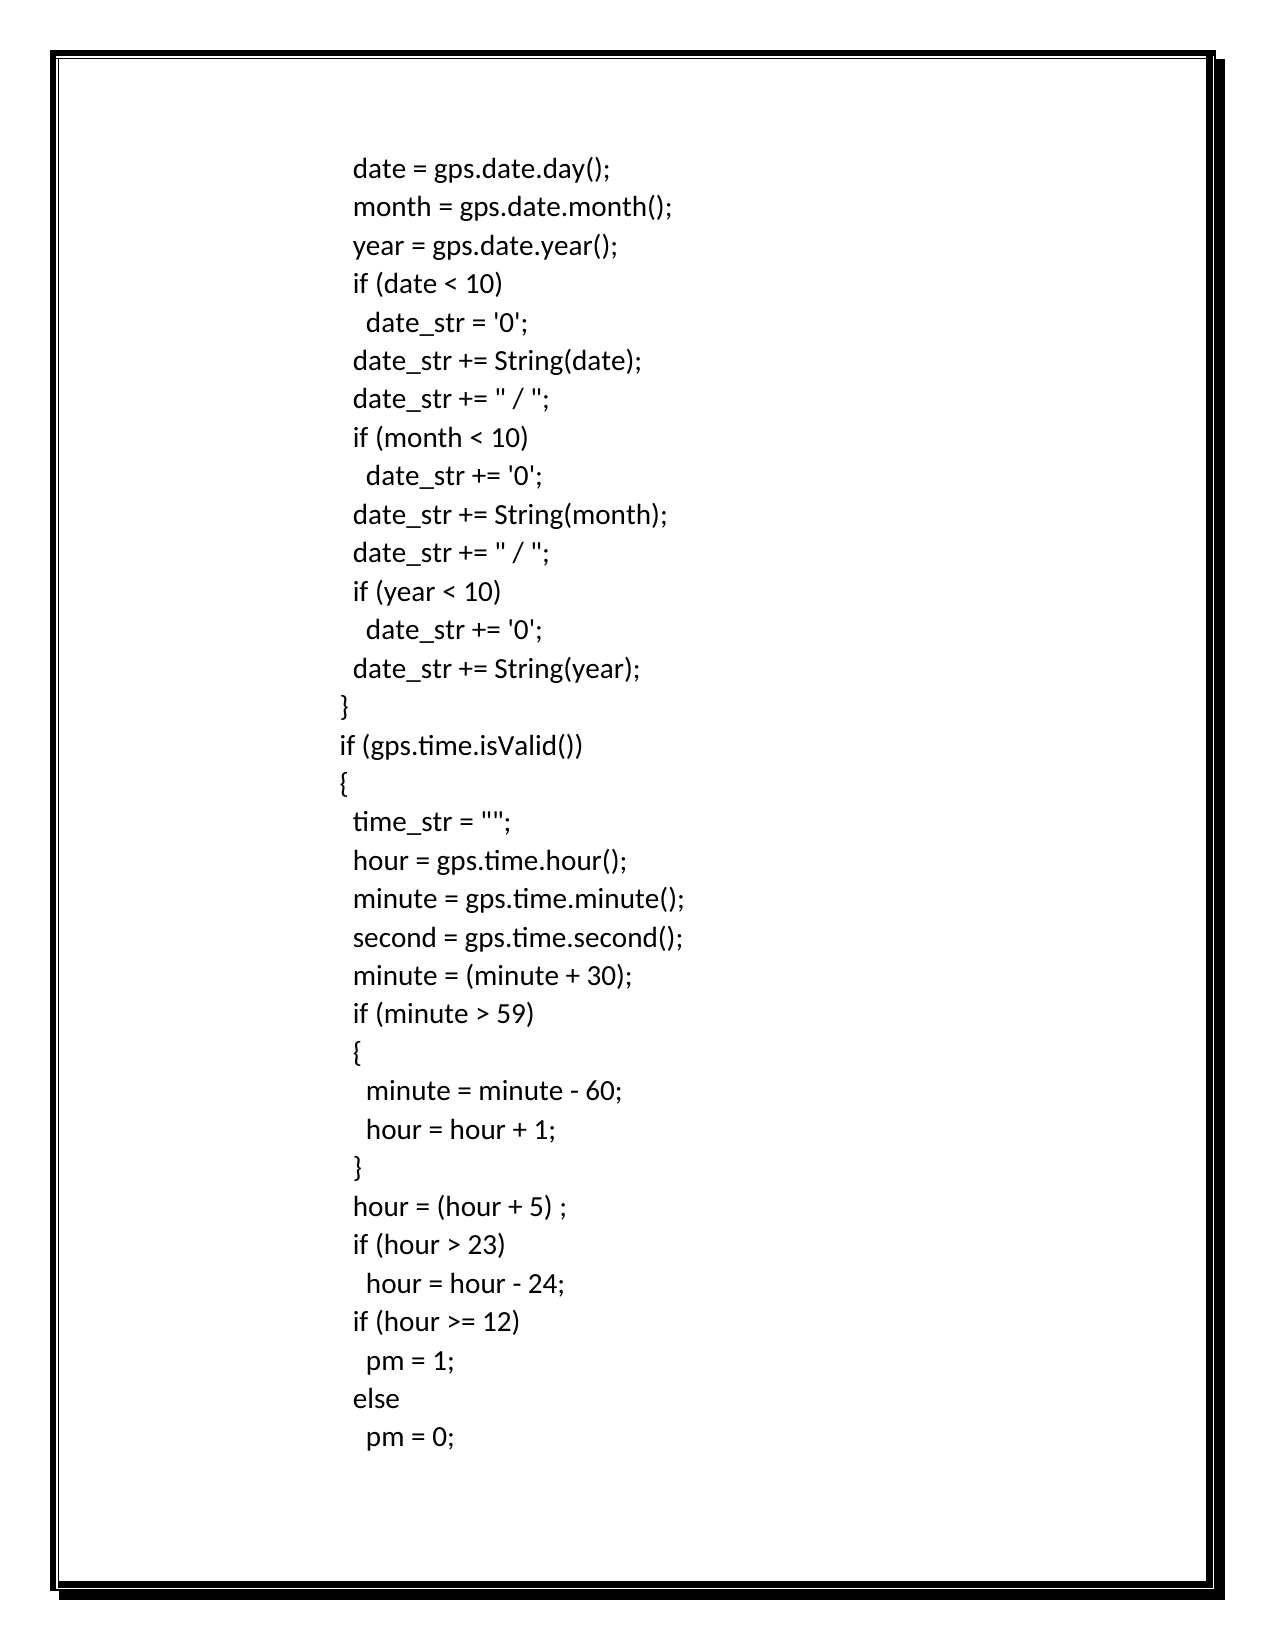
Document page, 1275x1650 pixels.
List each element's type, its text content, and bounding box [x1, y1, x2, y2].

list date = gps.date.day(); [300, 150, 1116, 186]
list hour = gps.time.hour(); [300, 842, 1116, 877]
list hour = hour + 1; [300, 1111, 1116, 1147]
list { [300, 765, 1116, 801]
list date_str += '0'; [300, 611, 1116, 647]
list date_str += " / "; [300, 381, 1116, 416]
list minute = gps.time.minute(); [300, 880, 1116, 916]
list pm = 1; [300, 1342, 1116, 1377]
list date_str += " / "; [300, 534, 1116, 570]
list hour = hour - 24; [300, 1265, 1116, 1300]
list year = gps.date.year(); [300, 227, 1116, 262]
list hour = (hour + 5) ; [300, 1188, 1116, 1223]
list if (gps.time.isValid()) [300, 727, 1116, 762]
list time_str = ""; [300, 803, 1116, 839]
list if (date < 10) [300, 265, 1116, 301]
list minute = (minute + 30); [300, 957, 1116, 993]
list date_str = '0'; [300, 304, 1116, 339]
list date_str += String(year); [300, 650, 1116, 685]
list if (month < 10) [300, 419, 1116, 455]
list else [300, 1380, 1116, 1416]
list second = gps.time.second(); [300, 919, 1116, 954]
list date_str += String(month); [300, 496, 1116, 532]
list if (hour > 23) [300, 1226, 1116, 1262]
list if (minute > 59) [300, 996, 1116, 1031]
list } [300, 1149, 1116, 1185]
list } [300, 688, 1116, 724]
list if (year < 10) [300, 573, 1116, 608]
list date_str += String(date); [300, 342, 1116, 378]
list month = gps.date.month(); [300, 188, 1116, 224]
list pm = 0; [300, 1418, 1116, 1454]
list if (hour >= 12) [300, 1303, 1116, 1339]
list { [300, 1034, 1116, 1070]
list minute = minute - 60; [300, 1072, 1116, 1108]
list date_str += '0'; [300, 457, 1116, 493]
